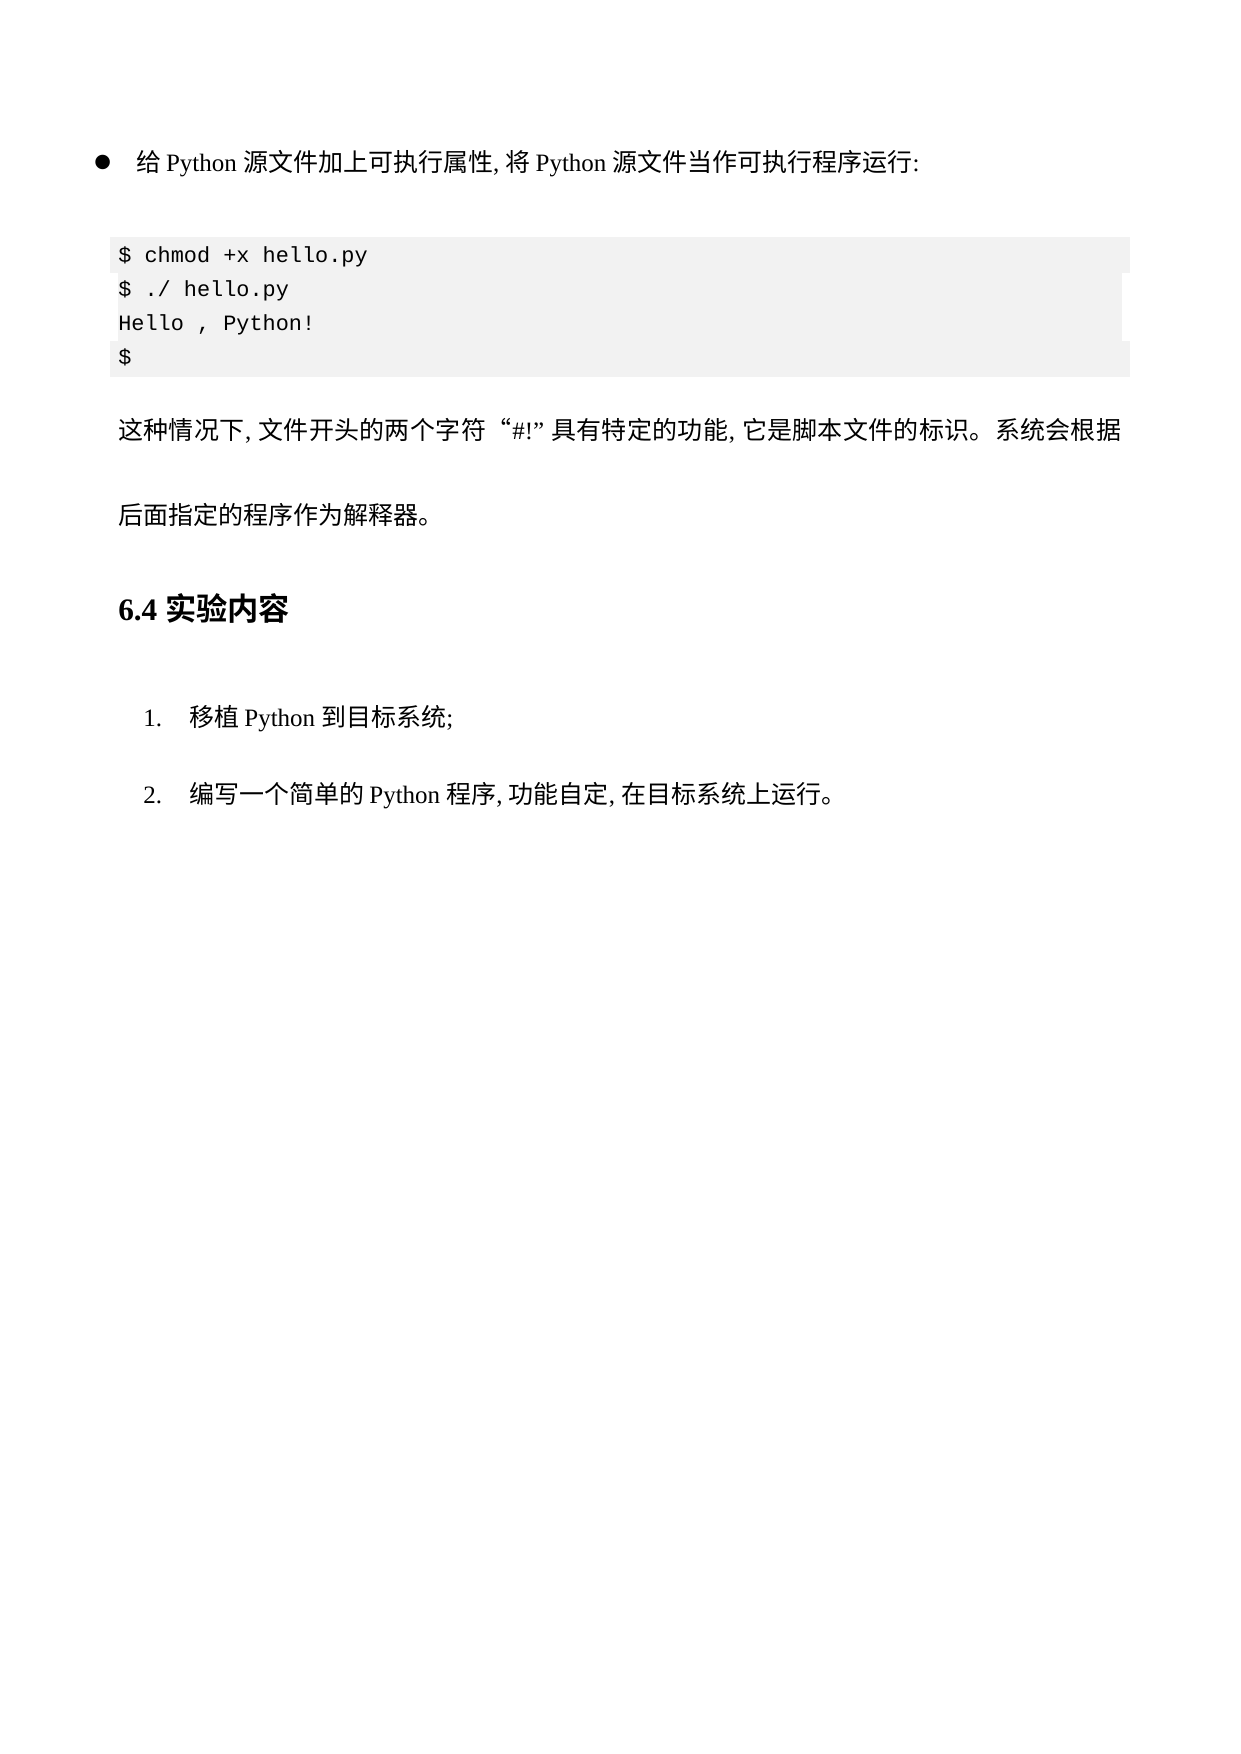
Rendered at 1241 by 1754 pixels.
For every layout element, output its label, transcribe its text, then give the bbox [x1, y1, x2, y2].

text 这种情况下, 文件开头的两个字符“#!” 具有特定的功能, 它是脚本文件的标识。系统会根据后面指定的程序作为解释器。 [118, 394, 1122, 547]
text $ ./ hello.py [118, 273, 1122, 307]
list 移植Python 到目标系统; [143, 682, 1122, 749]
text $ chmod +x hello.py [110, 237, 1130, 273]
text $ [110, 341, 1130, 377]
text Hello , Python! [118, 307, 1122, 341]
list 编写一个简单的Python 程序, 功能自定, 在目标系统上运行。 [143, 758, 1122, 826]
subtitle 实验内容 [118, 573, 1122, 641]
text 给Python 源文件加上可执行属性, 将Python 源文件当作可执行程序运行: [118, 126, 1122, 194]
